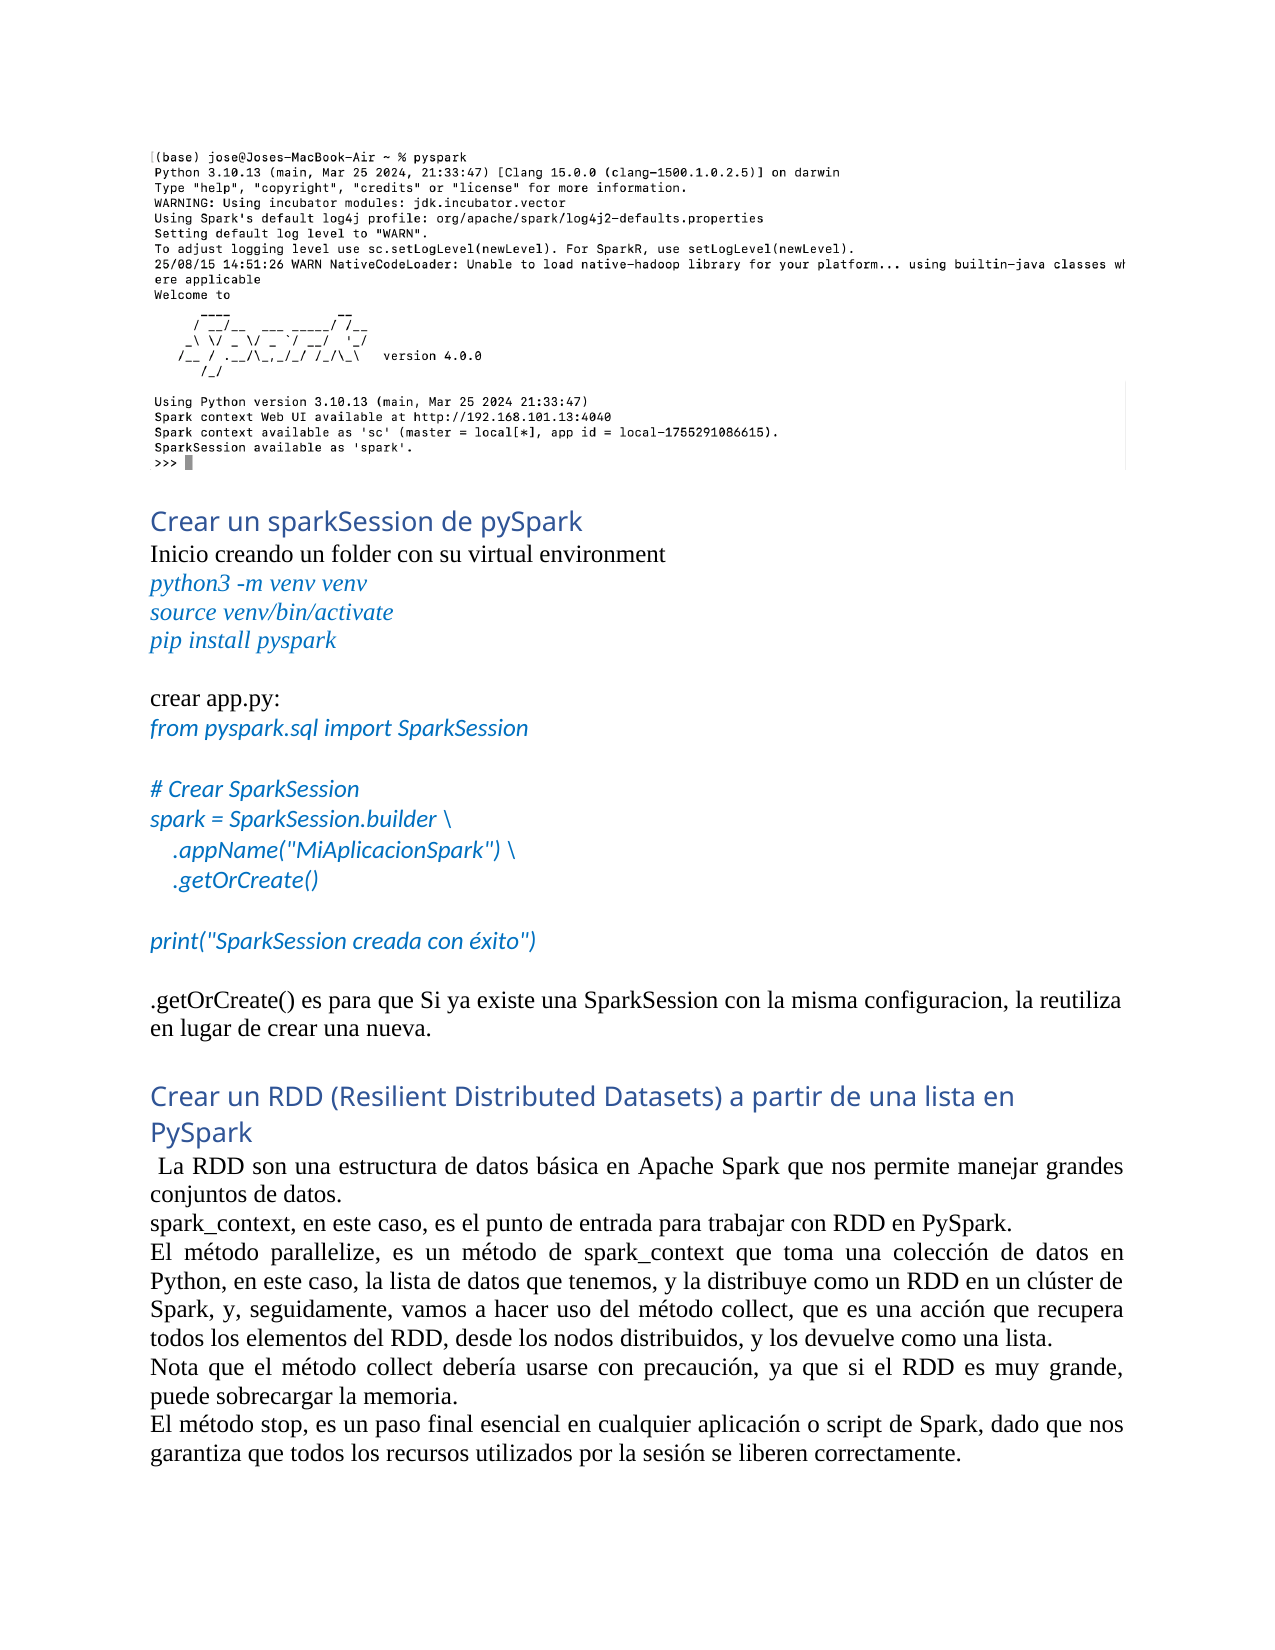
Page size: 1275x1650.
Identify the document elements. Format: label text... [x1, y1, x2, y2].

subtitle Crear un RDD (Resilient Distributed Datasets) a partir de una lista en PySpark [150, 1046, 1125, 1151]
text python3 -m venv venv [150, 568, 1125, 597]
text El método parallelize, es un método de spark_context que toma una colección de datos en Python, en este caso, la lista de datos que tenemos, y la distribuye como un RDD en un clúster de Spark, y, seguidamente, vamos a hacer uso del método collect, que es una acción que recupera todos los elementos del RDD, desde los nodos distribuidos, y los devuelve como una lista. [150, 1237, 1125, 1352]
text .appName("MiAplicacionSpark") \ [150, 834, 1125, 864]
text La RDD son una estructura de datos básica en Apache Spark que nos permite manejar grandes conjuntos de datos. [150, 1151, 1125, 1208]
text crear app.py: [150, 683, 1125, 712]
text spark = SparkSession.builder \ [150, 803, 1125, 834]
text .getOrCreate() [150, 864, 1125, 895]
text Nota que el método collect debería usarse con precaución, ya que si el RDD es muy grande, puede sobrecargar la memoria. [150, 1352, 1125, 1409]
text Inicio creando un folder con su virtual environment [150, 539, 1125, 568]
text pip install pyspark [150, 626, 1125, 654]
text print("SparkSession creada con éxito") [150, 926, 1125, 956]
subtitle Crear un sparkSession de pySpark [150, 502, 1125, 539]
text from pyspark.sql import SparkSession [150, 712, 1125, 742]
text spark_context, en este caso, es el punto de entrada para trabajar con RDD en PySpark. [150, 1208, 1125, 1237]
text .getOrCreate() es para que Si ya existe una SparkSession con la misma configuracion, la reutiliza en lugar de crear una nueva. [150, 985, 1125, 1042]
text source venv/bin/activate [150, 597, 1125, 626]
text # Crear SparkSession [150, 773, 1125, 803]
picture [150, 150, 1125, 470]
text El método stop, es un paso final esencial en cualquier aplicación o script de Spark, dado que nos garantiza que todos los recursos utilizados por la sesión se liberen correctamente. [150, 1409, 1125, 1467]
